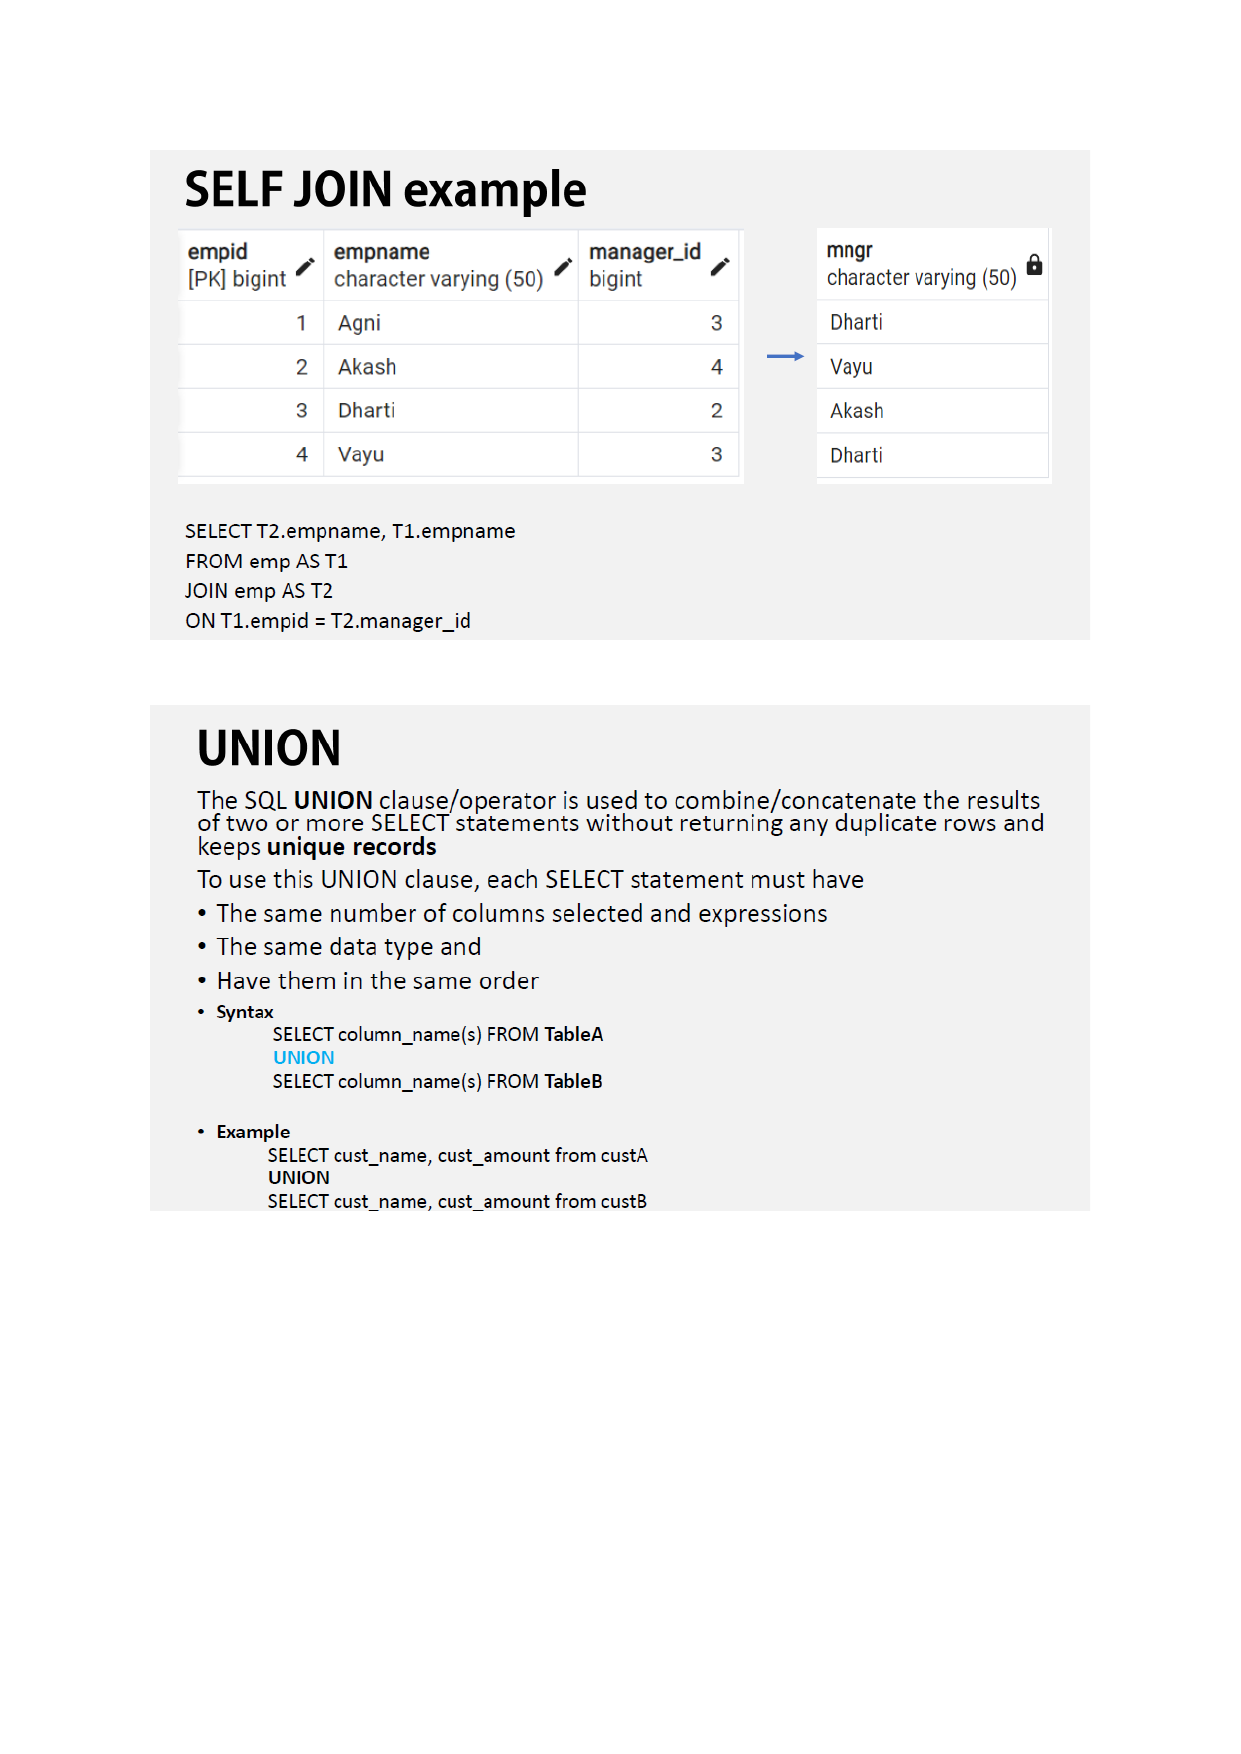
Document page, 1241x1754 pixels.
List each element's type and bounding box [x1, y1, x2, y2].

picture [150, 150, 1091, 640]
picture [150, 705, 1091, 1211]
